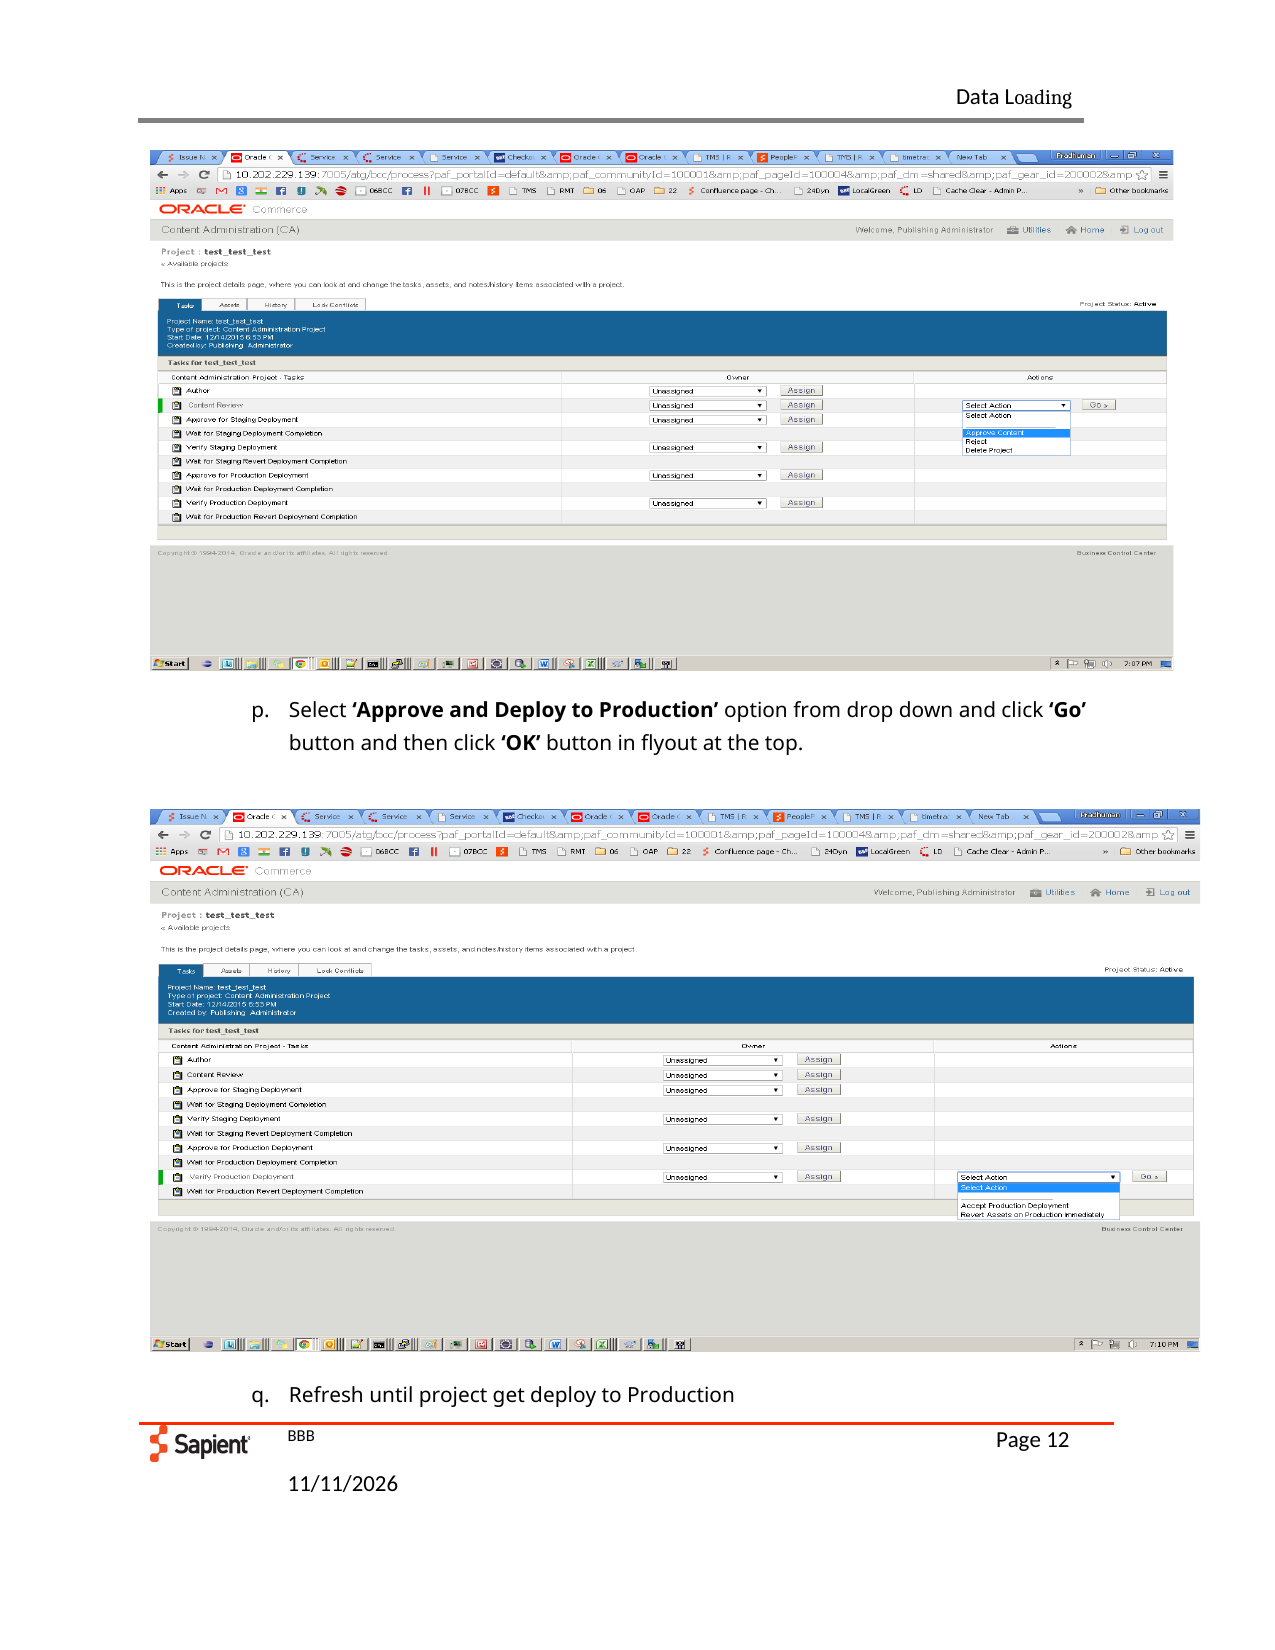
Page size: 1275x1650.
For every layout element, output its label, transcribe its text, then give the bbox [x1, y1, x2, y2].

picture [150, 809, 1200, 1352]
list Select ‘Approve and Deploy to Production’ option from drop down and click ‘Go’ button and then click ‘OK’ button in flyout at the top. [251, 695, 1125, 756]
list Refresh until project get deploy to Production [251, 1380, 1125, 1408]
picture [150, 150, 1174, 671]
